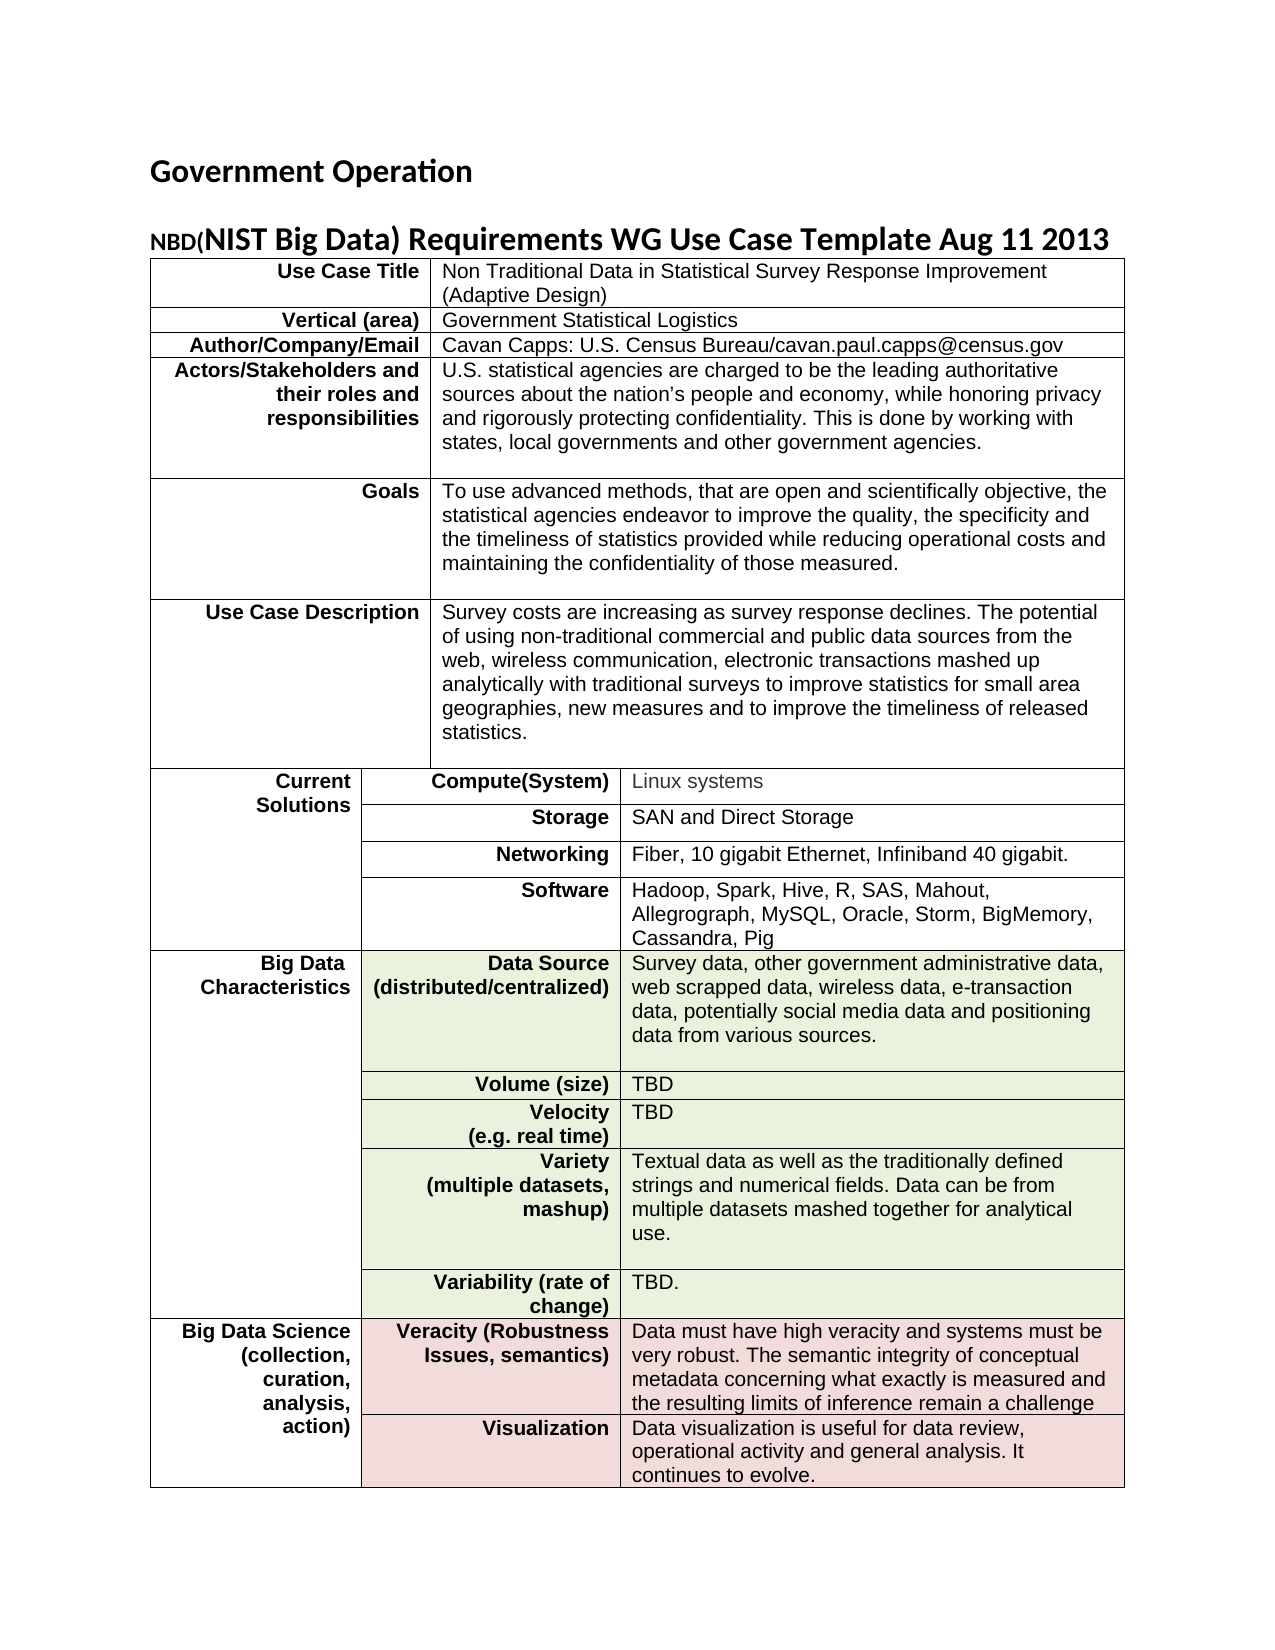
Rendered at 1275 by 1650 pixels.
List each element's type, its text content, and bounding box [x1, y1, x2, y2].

table_header Use Case Title [151, 259, 430, 307]
table_cell Storage [362, 805, 620, 841]
table_cell Velocity (e.g. real time) [362, 1100, 620, 1148]
table_cell Veracity (Robustness Issues, semantics) [362, 1319, 620, 1414]
table_cell Fiber, 10 gigabit Ethernet, Infiniband 40 gigabit. [621, 842, 1124, 877]
table_cell Use Case Description [151, 600, 430, 768]
table_cell Author/Company/Email [151, 333, 430, 357]
table_cell Survey data, other government administrative data, web scrapped data, wireless data, e-transaction data, potentially social media data and positioning data from various sources. [621, 951, 1124, 1071]
table_cell Volume (size) [362, 1072, 620, 1099]
table_cell Government Statistical Logistics [431, 308, 1124, 332]
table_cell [621, 1415, 1124, 1487]
table_cell TBD [621, 1100, 1124, 1148]
table_cell Data must have high veracity and systems must be very robust. The semantic integrity of conceptual metadata concerning what exactly is measured and the resulting limits of inference remain a challenge [621, 1319, 1124, 1414]
table_cell U.S. statistical agencies are charged to be the leading authoritative sources about the nation’s people and economy, while honoring privacy and rigorously protecting confidentiality. This is done by working with states, local governments and other government agencies. [431, 358, 1124, 478]
table_cell Current Solutions [151, 769, 361, 950]
table_cell Software [362, 878, 620, 950]
table_cell Data Source (distributed/centralized) [362, 951, 620, 1071]
table_cell Textual data as well as the traditionally defined strings and numerical fields. Data can be from multiple datasets mashed together for analytical use. [621, 1149, 1124, 1268]
table_cell Variability (rate of change) [362, 1270, 620, 1317]
table_cell To use advanced methods, that are open and scientifically objective, the statistical agencies endeavor to improve the quality, the specificity and the timeliness of statistics provided while reducing operational costs and maintaining the confidentiality of those measured. [431, 479, 1124, 599]
table_cell Survey costs are increasing as survey response declines. The potential of using non-traditional commercial and public data sources from the web, wireless communication, electronic transactions mashed up analytically with traditional surveys to improve statistics for small area geographies, new measures and to improve the timeliness of released statistics. [431, 600, 1124, 768]
table_cell Vertical (area) [151, 308, 430, 332]
table_cell Compute(System) [362, 769, 620, 804]
table_cell Big Data Characteristics [151, 951, 361, 1317]
text Government Operation [150, 150, 1125, 191]
table_cell SAN and Direct Storage [621, 805, 1124, 841]
table_cell Actors/Stakeholders and their roles and responsibilities [151, 358, 430, 478]
text NBD(NIST Big Data) Requirements WG Use Case Template Aug 11 2013 [150, 218, 1125, 258]
table_cell Variety (multiple datasets, mashup) [362, 1149, 620, 1268]
table_cell TBD. [621, 1270, 1124, 1317]
table_cell Linux systems [621, 769, 1124, 804]
table_cell TBD [621, 1072, 1124, 1099]
table_cell Big Data Science (collection, curation, analysis, action) [151, 1319, 361, 1487]
table_cell Hadoop, Spark, Hive, R, SAS, Mahout, Allegrograph, MySQL, Oracle, Storm, BigMemory, Cassandra, Pig [621, 878, 1124, 950]
table_cell Cavan Capps: U.S. Census Bureau/cavan.paul.capps@census.gov [431, 333, 1124, 357]
table_cell Networking [362, 842, 620, 877]
table_cell Goals [151, 479, 430, 599]
table_header Non Traditional Data in Statistical Survey Response Improvement (Adaptive Design) [431, 259, 1124, 307]
table_cell Visualization [362, 1415, 620, 1487]
